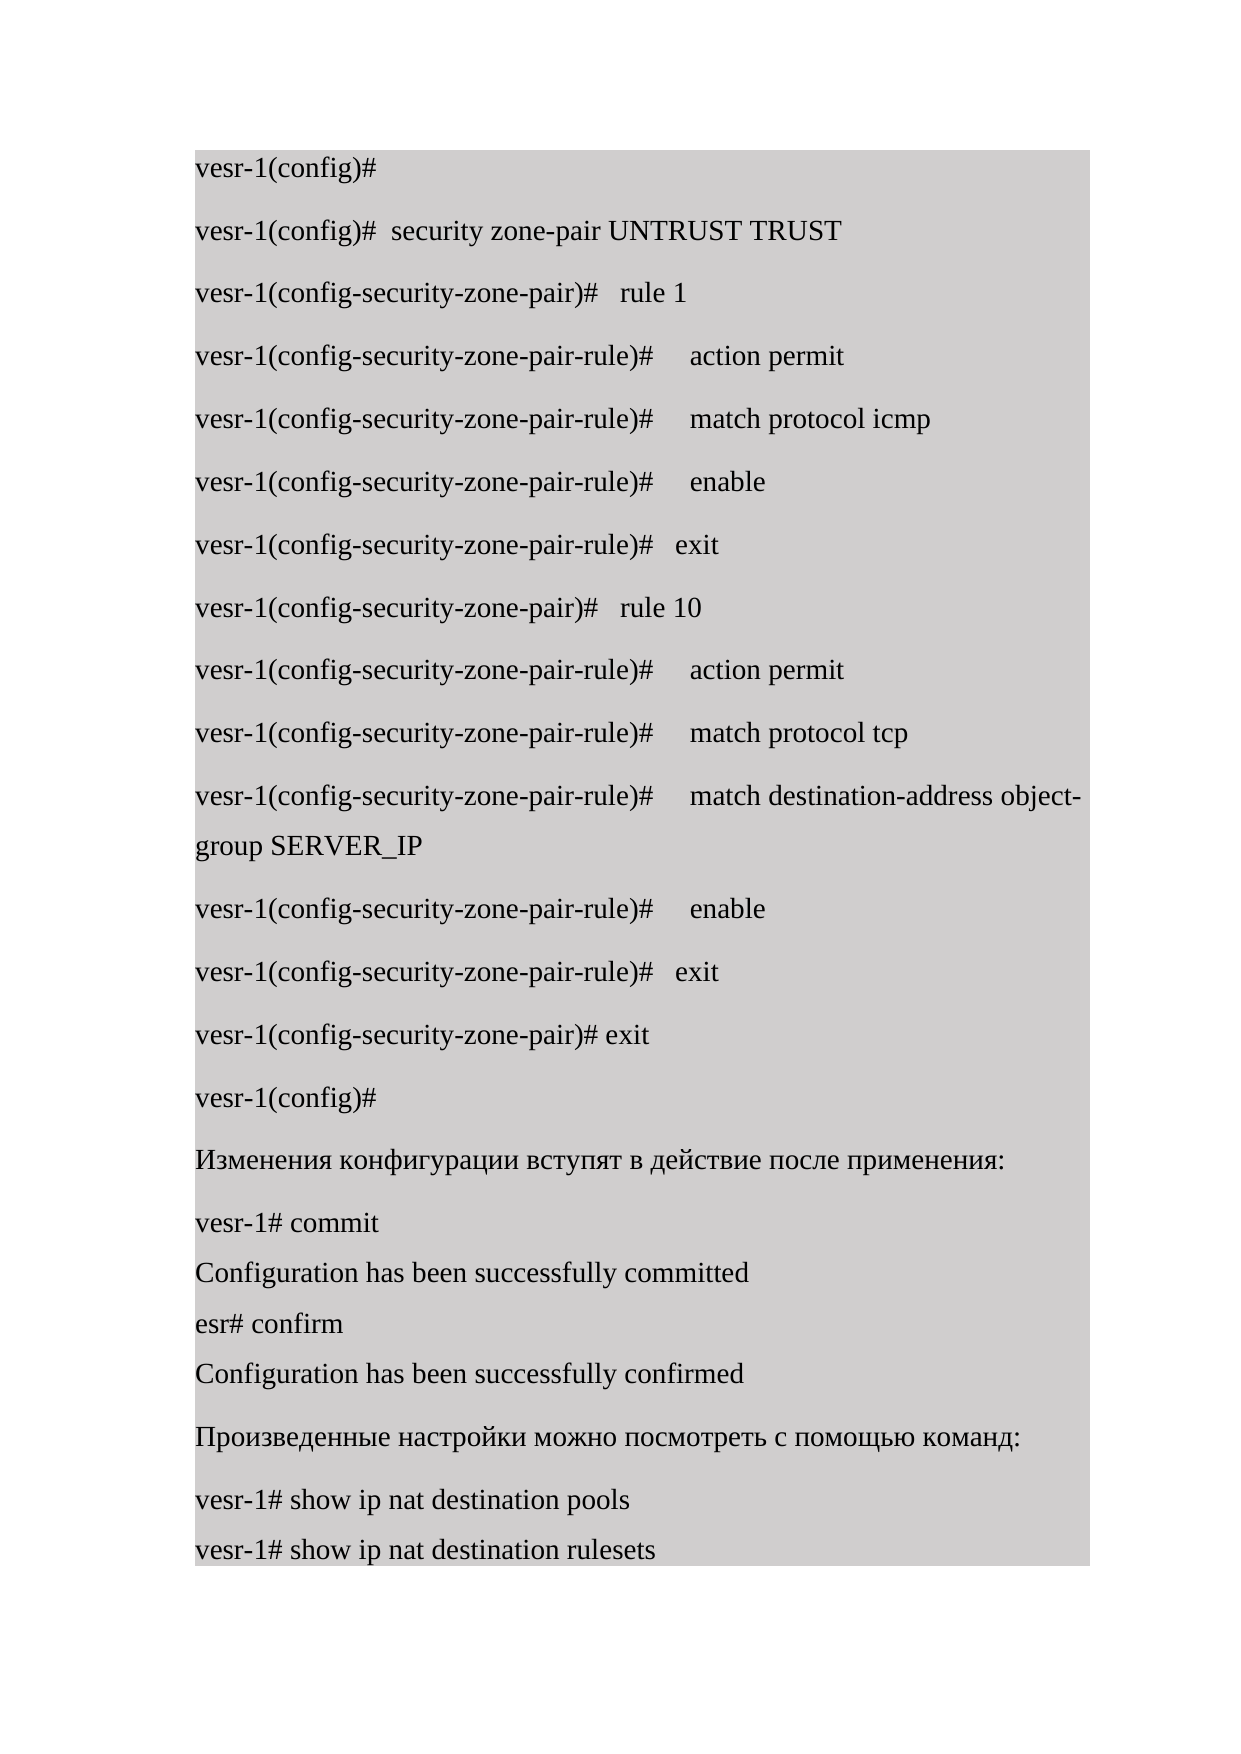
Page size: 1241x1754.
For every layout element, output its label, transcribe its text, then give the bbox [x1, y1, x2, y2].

text Изменения конфигурации вступят в действие после применения: [195, 1142, 1090, 1176]
text vesr-1(config-security-zone-pair-rule)# enable [195, 891, 1090, 925]
text vesr-1(config-security-zone-pair-rule)# exit [195, 527, 1090, 560]
text vesr-1# commit Configuration has been successfully committed esr# confirm Configuration has been successfully confirmed [195, 1205, 1090, 1390]
text vesr-1(config-security-zone-pair-rule)# enable [195, 464, 1090, 498]
text vesr-1(config)# [195, 150, 1090, 183]
text vesr-1(config-security-zone-pair-rule)# action permit [195, 338, 1090, 372]
text vesr-1(config-security-zone-pair-rule)# action permit [195, 652, 1090, 686]
text vesr-1(config-security-zone-pair)# rule 10 [195, 590, 1090, 623]
text vesr-1(config)# security zone-pair UNTRUST TRUST [195, 213, 1090, 246]
text vesr-1(config-security-zone-pair-rule)# match destination-address object-group SERVER_IP [195, 778, 1090, 862]
text vesr-1(config-security-zone-pair-rule)# match protocol tcp [195, 715, 1090, 749]
text vesr-1(config-security-zone-pair-rule)# exit [195, 954, 1090, 988]
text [195, 1482, 1090, 1566]
text vesr-1(config-security-zone-pair)# rule 1 [195, 276, 1090, 309]
text vesr-1(config-security-zone-pair-rule)# match protocol icmp [195, 401, 1090, 435]
text vesr-1(config-security-zone-pair)# exit [195, 1017, 1090, 1050]
text Произведенные настройки можно посмотреть с помощью команд: [195, 1419, 1090, 1453]
text vesr-1(config)# [195, 1080, 1090, 1113]
